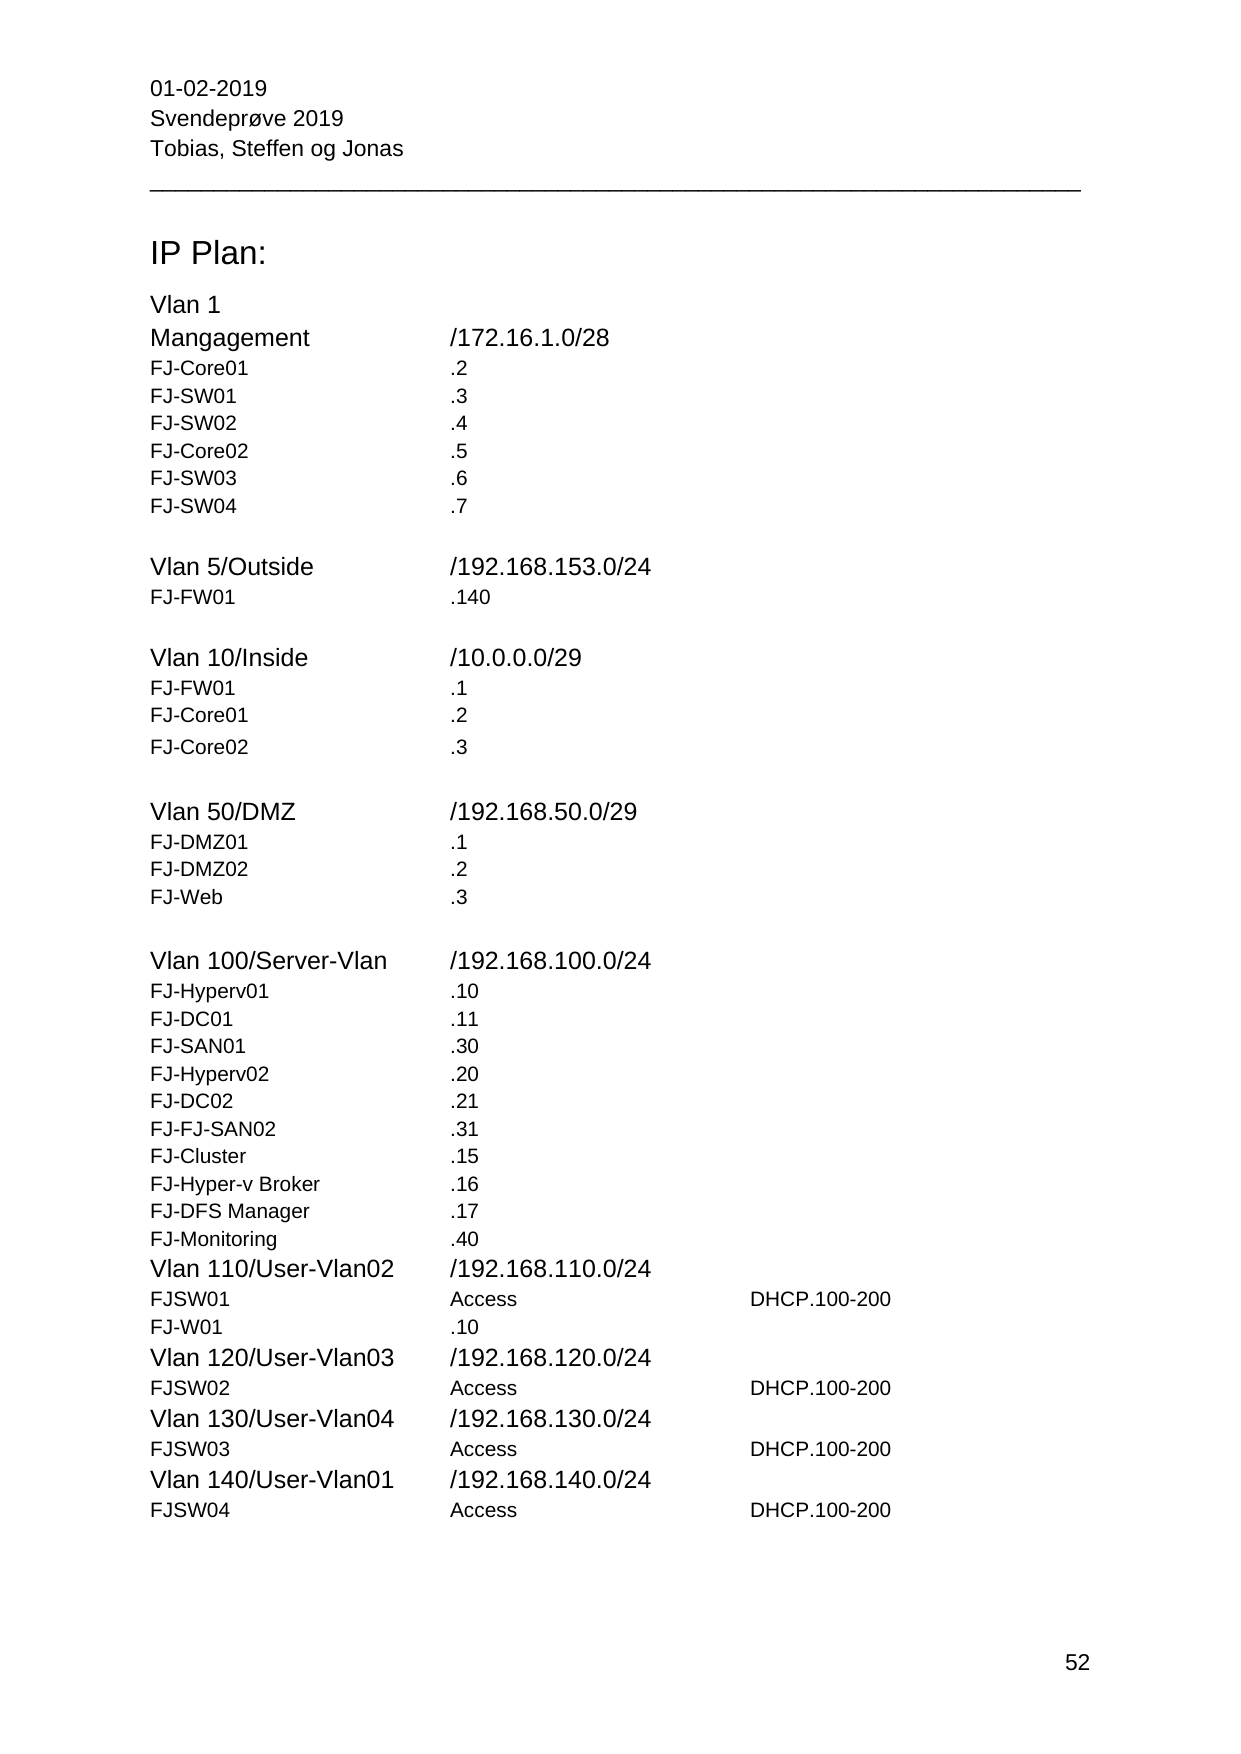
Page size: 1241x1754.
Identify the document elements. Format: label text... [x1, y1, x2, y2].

text FJ-SW03 .6 [150, 466, 1090, 490]
text FJ-DC02 .21 [150, 1089, 1090, 1113]
text FJSW03 Access DHCP.100-200 [150, 1437, 1090, 1461]
text Mangagement /172.16.1.0/28 [150, 323, 1090, 352]
text FJ-Web .3 [150, 885, 1090, 909]
text FJ-Core01 .2 [150, 356, 1090, 380]
text Vlan 10/Inside /10.0.0.0/29 [150, 643, 1090, 671]
text FJ-Monitoring .40 [150, 1226, 1090, 1250]
text Vlan 1 [150, 290, 1090, 319]
text FJ-SW04 .7 [150, 493, 1090, 548]
text FJ-SAN01 .30 [150, 1034, 1090, 1058]
text FJ-Core02 .5 [150, 438, 1090, 462]
text FJ-FJ-SAN02 .31 [150, 1116, 1090, 1140]
text Vlan 130/User-Vlan04 /192.168.130.0/24 [150, 1404, 1090, 1433]
text FJ-Cluster .15 [150, 1144, 1090, 1168]
text FJ-DMZ02 .2 [150, 857, 1090, 881]
text Vlan 120/User-Vlan03 /192.168.120.0/24 [150, 1343, 1090, 1371]
text FJSW04 Access DHCP.100-200 [150, 1498, 1090, 1522]
text Vlan 140/User-Vlan01 /192.168.140.0/24 [150, 1465, 1090, 1494]
text FJ-DMZ01 .1 [150, 830, 1090, 854]
subtitle IP Plan: [150, 233, 1090, 272]
text Vlan 5/Outside /192.168.153.0/24 [150, 552, 1090, 580]
text FJ-Hyperv01 .10 [150, 979, 1090, 1003]
text Vlan 110/User-Vlan02 /192.168.110.0/24 [150, 1254, 1090, 1283]
text FJ-SW01 .3 [150, 383, 1090, 407]
text FJSW02 Access DHCP.100-200 [150, 1376, 1090, 1400]
text Vlan 50/DMZ /192.168.50.0/29 [150, 797, 1090, 825]
text FJ-W01 .10 [150, 1315, 1090, 1339]
text FJ-DC01 .11 [150, 1006, 1090, 1030]
text FJ-FW01 .140 [150, 584, 1090, 639]
text FJ-SW02 .4 [150, 411, 1090, 435]
text FJ-Hyper-v Broker .16 [150, 1171, 1090, 1195]
text FJ-Hyperv02 .20 [150, 1061, 1090, 1085]
text Vlan 100/Server-Vlan /192.168.100.0/24 [150, 946, 1090, 975]
text FJ-DFS Manager .17 [150, 1199, 1090, 1223]
text FJ-FW01 .1 FJ-Core01 .2 FJ-Core02 .3 [150, 676, 1090, 759]
text FJSW01 Access DHCP.100-200 [150, 1287, 1090, 1311]
